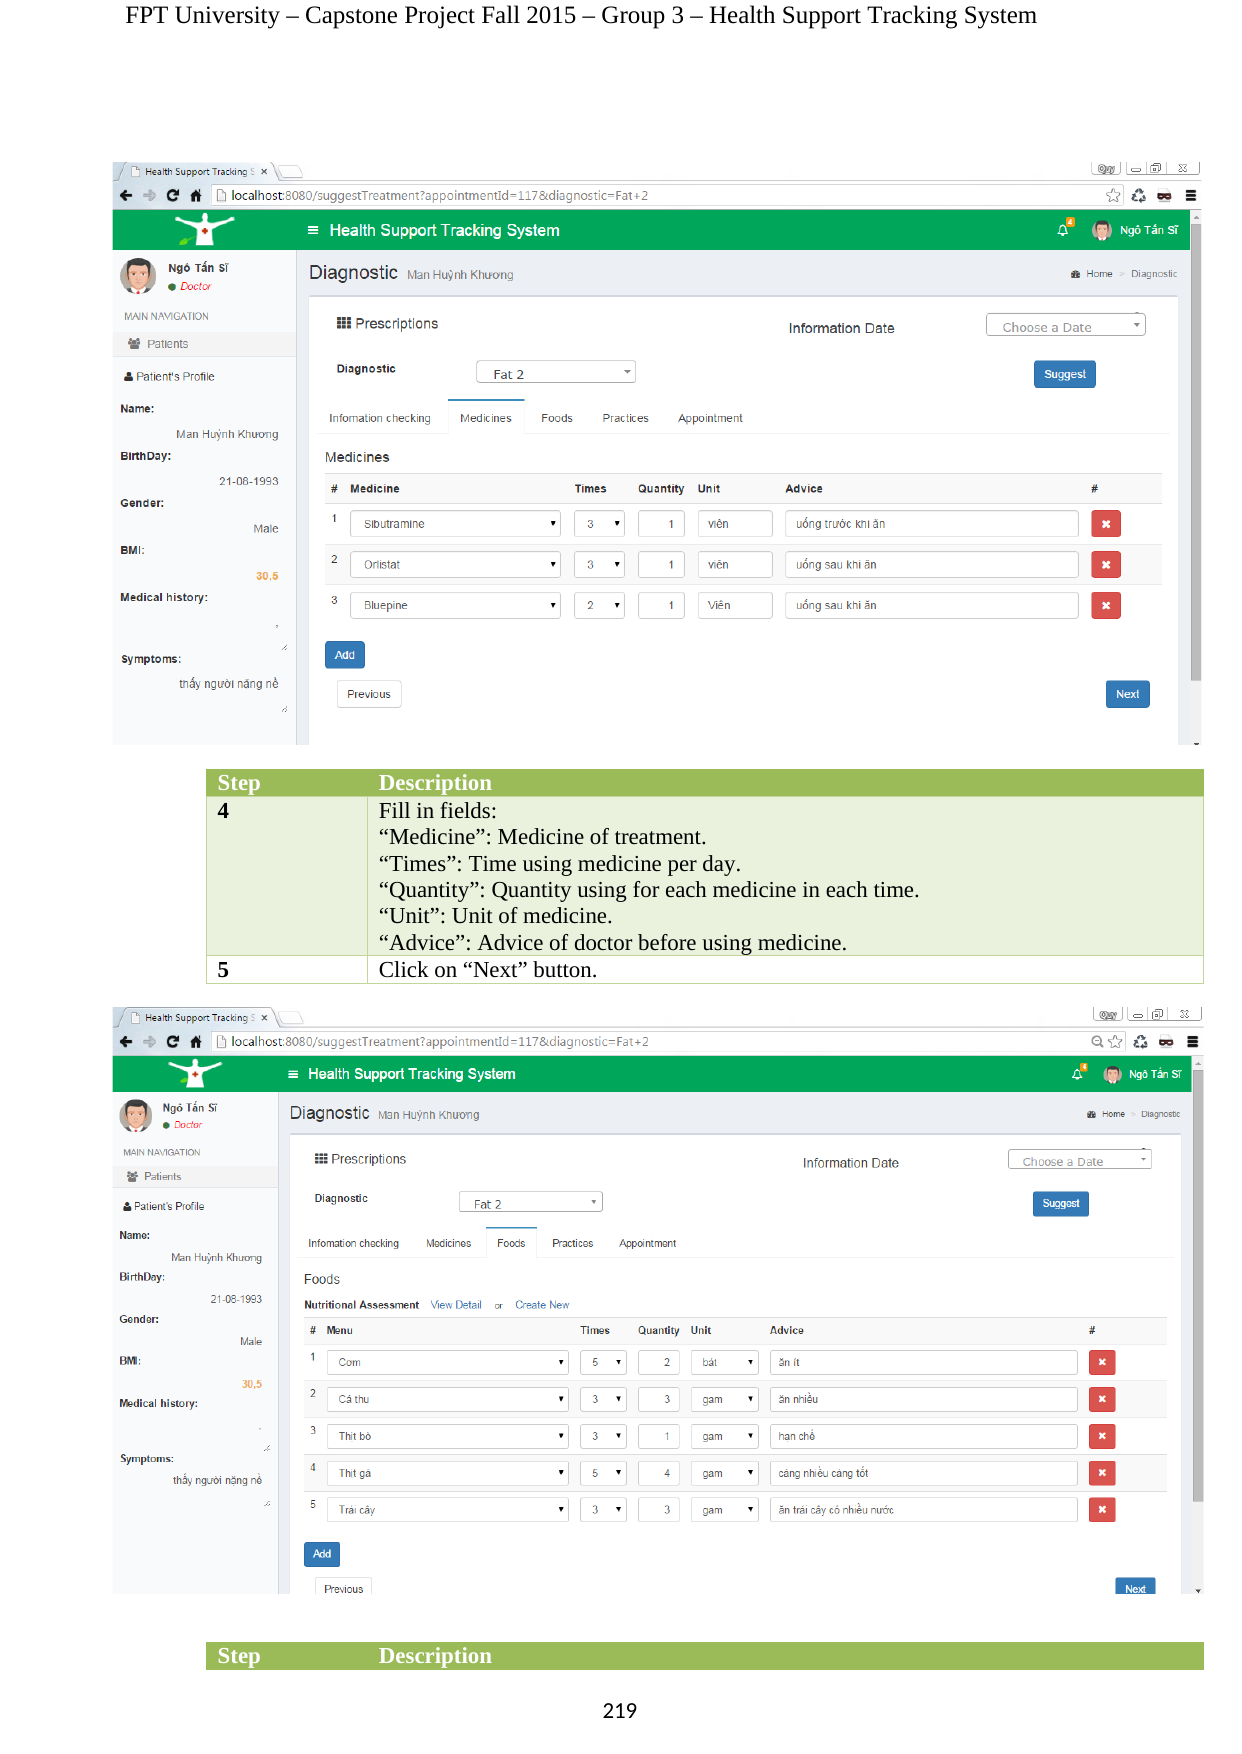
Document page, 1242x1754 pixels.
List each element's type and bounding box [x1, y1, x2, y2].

picture [112, 162, 1202, 745]
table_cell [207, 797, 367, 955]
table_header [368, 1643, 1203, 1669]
picture [112, 1007, 1204, 1594]
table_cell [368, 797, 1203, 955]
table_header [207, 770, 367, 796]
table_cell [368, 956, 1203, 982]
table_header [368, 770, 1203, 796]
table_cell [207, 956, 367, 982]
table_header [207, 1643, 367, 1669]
